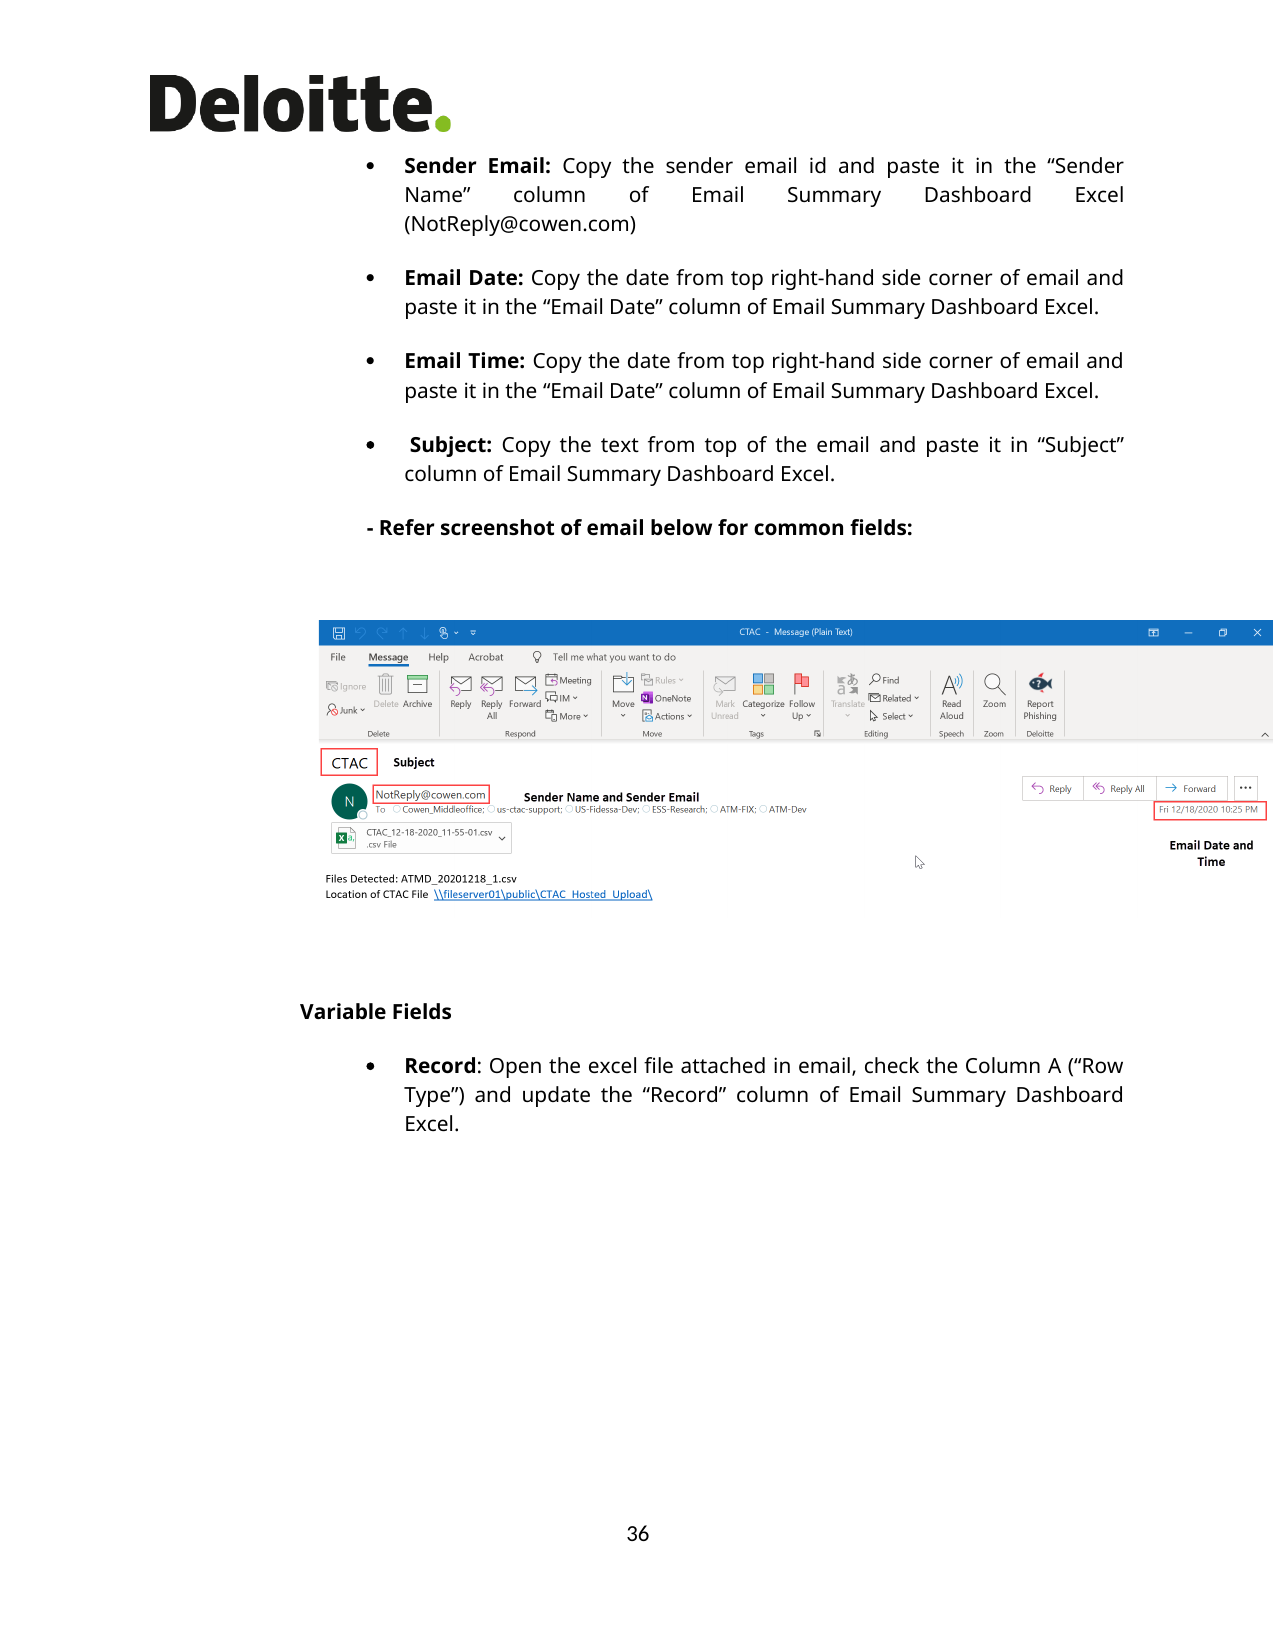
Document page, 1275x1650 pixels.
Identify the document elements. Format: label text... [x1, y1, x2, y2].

picture [150, 75, 451, 132]
list Subject: Copy the text from top of the email and paste it in “Subject” column of Email Summary Dashboard Excel. [367, 429, 1125, 487]
text Variable Fields [300, 996, 1125, 1026]
list Record: Open the excel file attached in email, check the Column A (“Row Type”) and update the “Record” column of Email Summary Dashboard Excel. [367, 1051, 1125, 1138]
list Email Date: Copy the date from top right-hand side corner of email and paste it in the “Email Date” column of Email Summary Dashboard Excel. [367, 262, 1125, 321]
list Sender Email: Copy the sender email id and paste it in the “Sender Name” column of Email Summary Dashboard Excel (NotReply@cowen.com) [367, 150, 1125, 237]
text - Refer screenshot of email below for common fields: [367, 512, 1125, 542]
list Email Time: Copy the date from top right-hand side corner of email and paste it in the “Email Date” column of Email Summary Dashboard Excel. [367, 346, 1125, 404]
